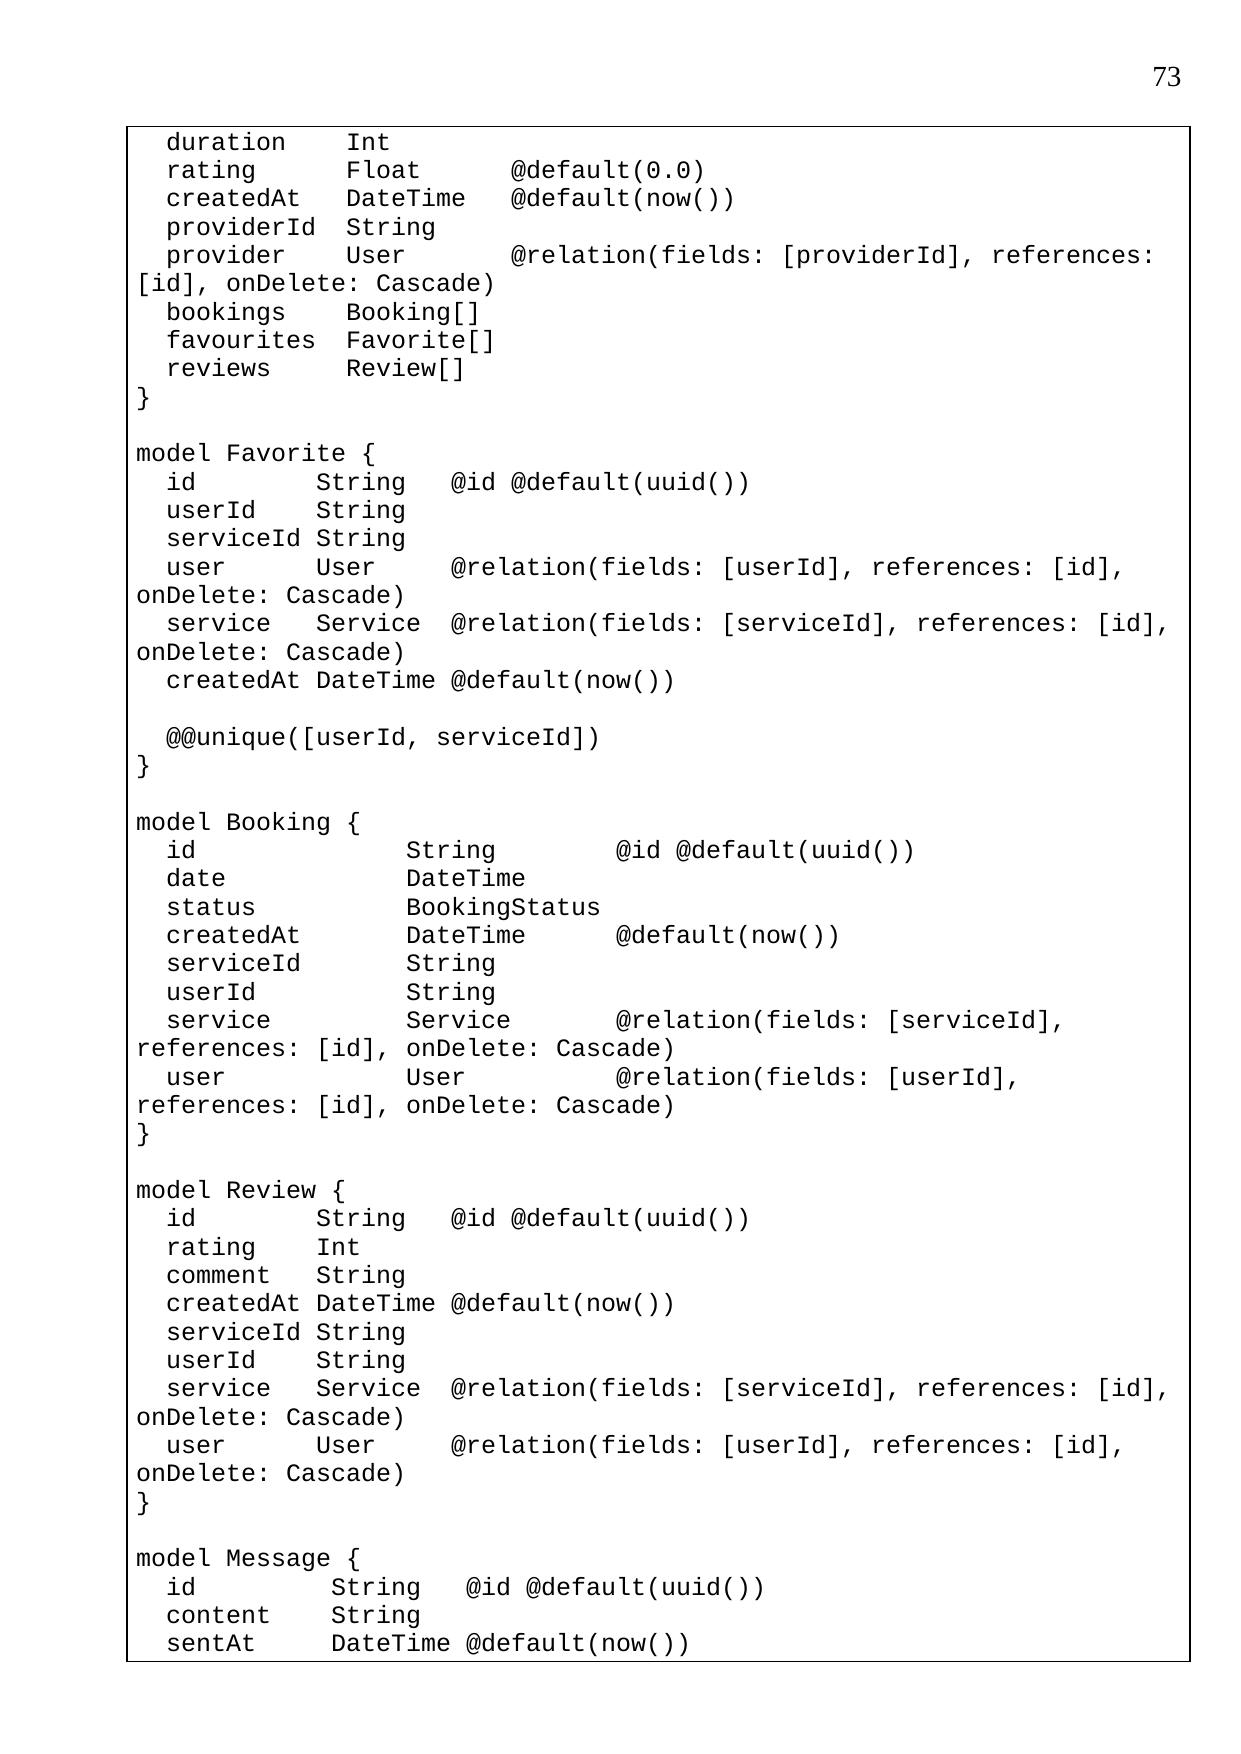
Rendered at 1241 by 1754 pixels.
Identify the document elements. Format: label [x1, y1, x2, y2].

text [128, 127, 1189, 1661]
